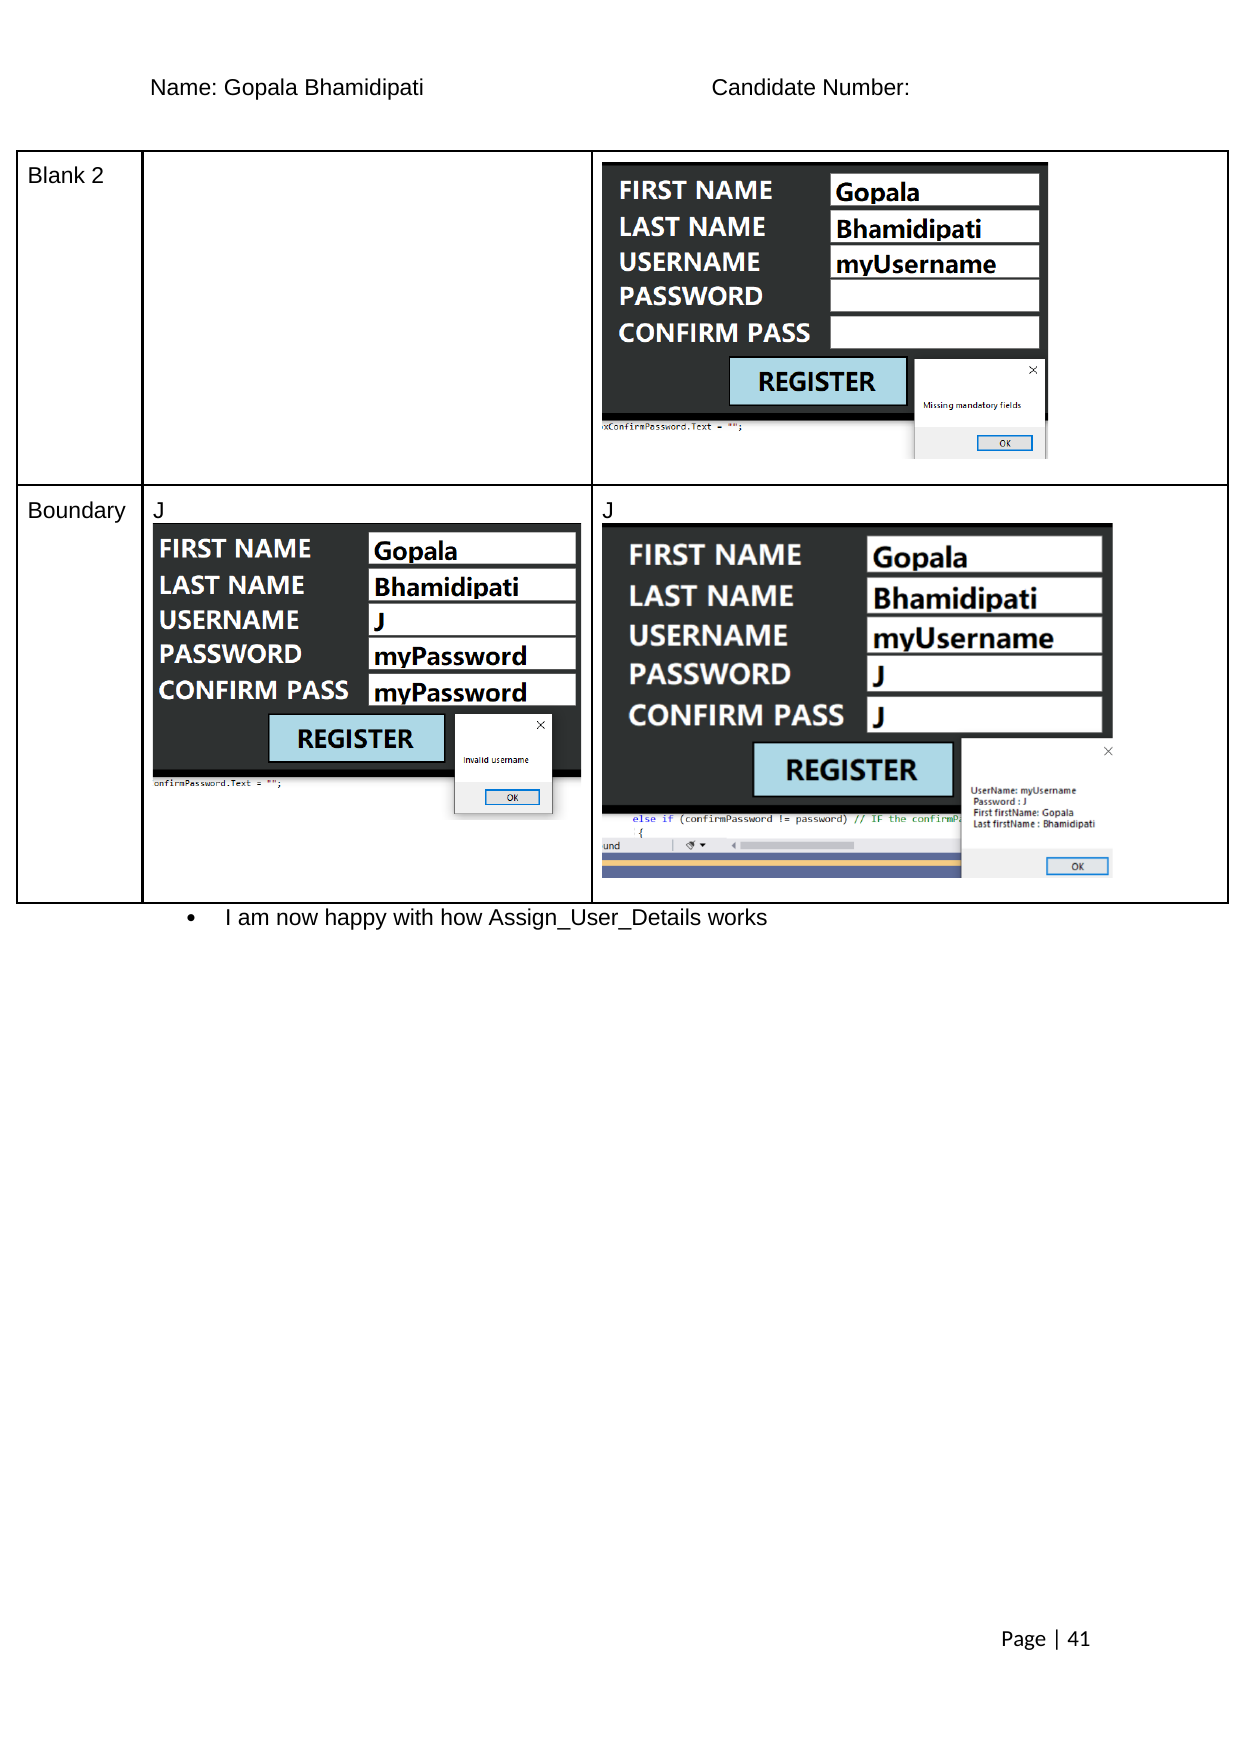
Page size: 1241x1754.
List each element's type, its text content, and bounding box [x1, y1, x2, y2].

picture [602, 162, 1049, 459]
table_cell [593, 152, 1227, 484]
picture [152, 523, 582, 820]
table_cell Blank 2 [18, 152, 141, 484]
table_cell J [144, 486, 591, 902]
table_cell [144, 152, 591, 484]
list I am now happy with how Assign_User_Details works [187, 904, 1090, 930]
table_cell Boundary [18, 486, 141, 902]
picture [602, 523, 1113, 878]
table_cell J [593, 486, 1227, 902]
